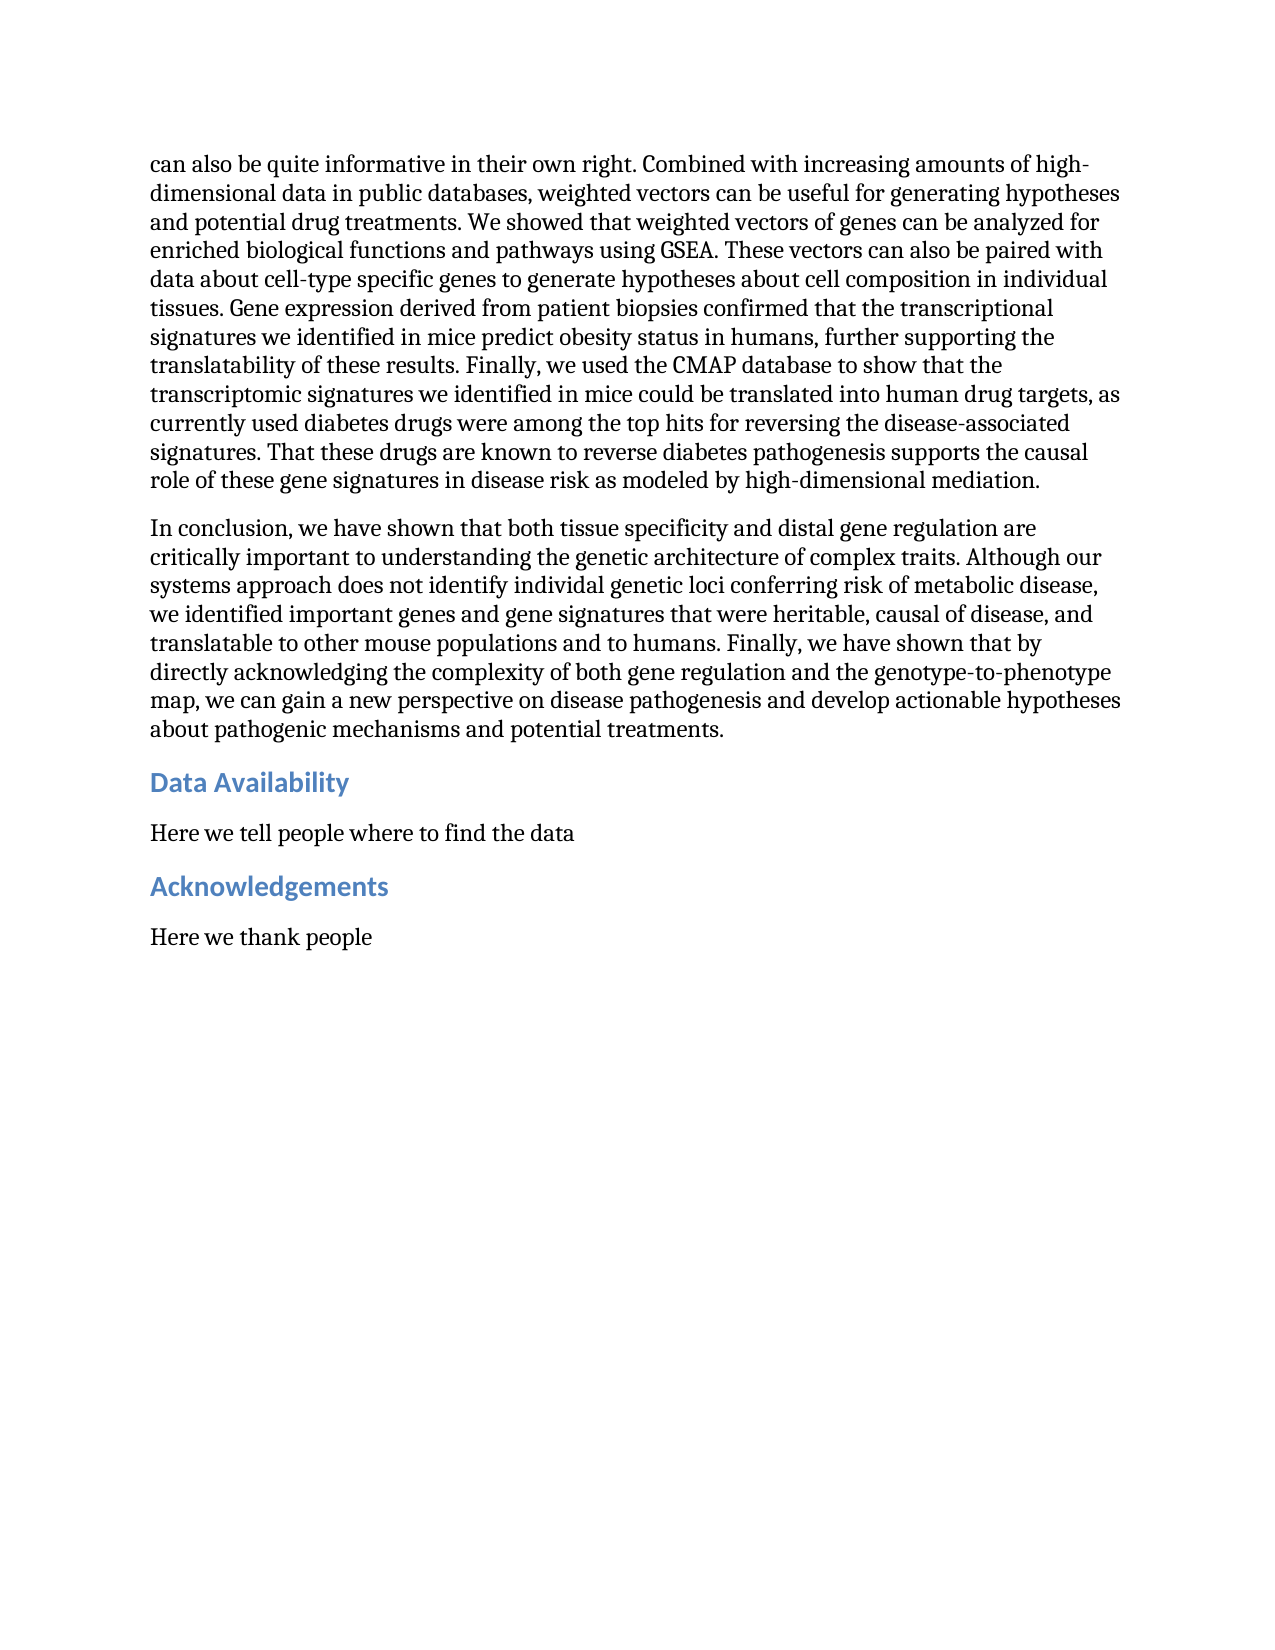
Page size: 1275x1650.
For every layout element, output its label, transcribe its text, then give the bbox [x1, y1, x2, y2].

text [150, 150, 1125, 495]
subtitle Acknowledgements [150, 868, 1125, 904]
subtitle Data Availability [150, 764, 1125, 800]
text In conclusion, we have shown that both tissue specificity and distal gene regulation are critically important to understanding the genetic architecture of complex traits. Although our systems approach does not identify individal genetic loci conferring risk of metabolic disease, we identified important genes and gene signatures that were heritable, causal of disease, and translatable to other mouse populations and to humans. Finally, we have shown that by directly acknowledging the complexity of both gene regulation and the genotype-to-phenotype map, we can gain a new perspective on disease pathogenesis and develop actionable hypotheses about pathogenic mechanisms and potential treatments. [150, 514, 1125, 744]
text Here we thank people [150, 923, 1125, 952]
text Here we tell people where to find the data [150, 819, 1125, 848]
